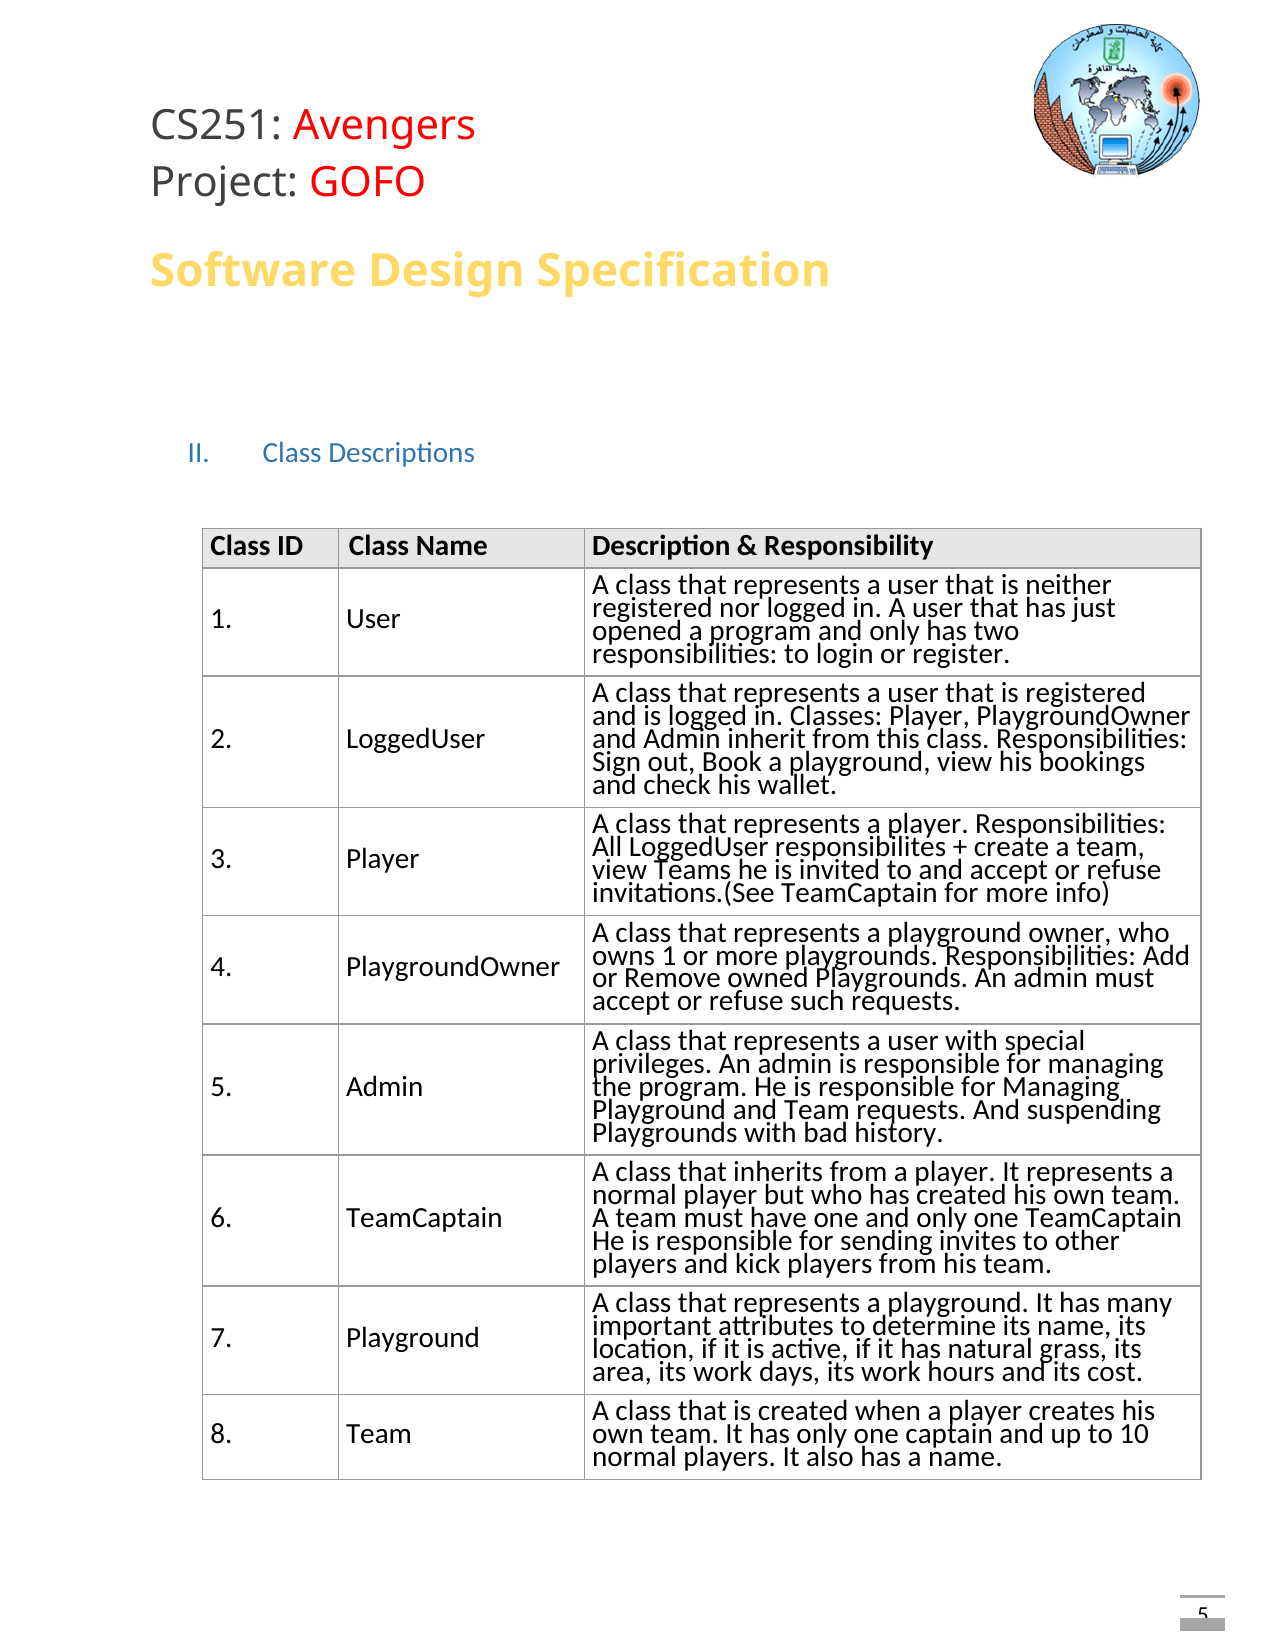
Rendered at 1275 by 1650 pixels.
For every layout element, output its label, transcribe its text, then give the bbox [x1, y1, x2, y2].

table_cell A class that represents a player. Responsibilities: All LoggedUser responsibilites + create a team, view Teams he is invited to and accept or refuse invitations.(See TeamCaptain for more info) [585, 808, 1200, 915]
table_cell A class that inherits from a player. It represents a normal player but who has created his own team. A team must have one and only one TeamCaptain He is responsible for sending invites to other players and kick players from his team. [585, 1156, 1200, 1285]
table_cell 8. [203, 1395, 338, 1479]
table_cell A class that represents a playground owner, who owns 1 or more playgrounds. Responsibilities: Add or Remove owned Playgrounds. An admin must accept or refuse such requests. [585, 916, 1200, 1023]
table_cell User [339, 569, 584, 675]
table_cell 7. [203, 1287, 338, 1393]
table_cell Playground [339, 1287, 584, 1393]
table_cell LoggedUser [339, 677, 584, 806]
table_cell 5. [203, 1025, 338, 1154]
table_cell A class that represents a user that is registered and is logged in. Classes: Player, PlaygroundOwner and Admin inherit from this class. Responsibilities: Sign out, Book a playground, view his bookings and check his wallet. [585, 677, 1200, 806]
table_header Class ID [203, 529, 338, 567]
table_cell PlaygroundOwner [339, 916, 584, 1023]
picture [1033, 24, 1201, 180]
table_cell A class that represents a user that is neither registered nor logged in. A user that has just opened a program and only has two responsibilities: to login or register. [585, 569, 1200, 675]
table_cell 4. [203, 916, 338, 1023]
table_cell Team [339, 1395, 584, 1479]
table_cell A class that represents a user with special privileges. An admin is responsible for managing the program. He is responsible for Managing Playground and Team requests. And suspending Playgrounds with bad history. [585, 1025, 1200, 1154]
table_cell 3. [203, 808, 338, 915]
table_cell 1. [203, 569, 338, 675]
table_cell TeamCaptain [339, 1156, 584, 1285]
table_cell Player [339, 808, 584, 915]
table_cell Admin [339, 1025, 584, 1154]
table_header Class Name [339, 529, 584, 567]
subtitle Class Descriptions [187, 434, 1125, 469]
table_header Description & Responsibility [585, 529, 1200, 567]
table_cell A class that represents a playground. It has many important attributes to determine its name, its location, if it is active, if it has natural grass, its area, its work days, its work hours and its cost. [585, 1287, 1200, 1393]
table_cell 6. [203, 1156, 338, 1285]
table_cell A class that is created when a player creates his own team. It has only one captain and up to 10 normal players. It also has a name. [585, 1395, 1200, 1479]
table_cell 2. [203, 677, 338, 806]
